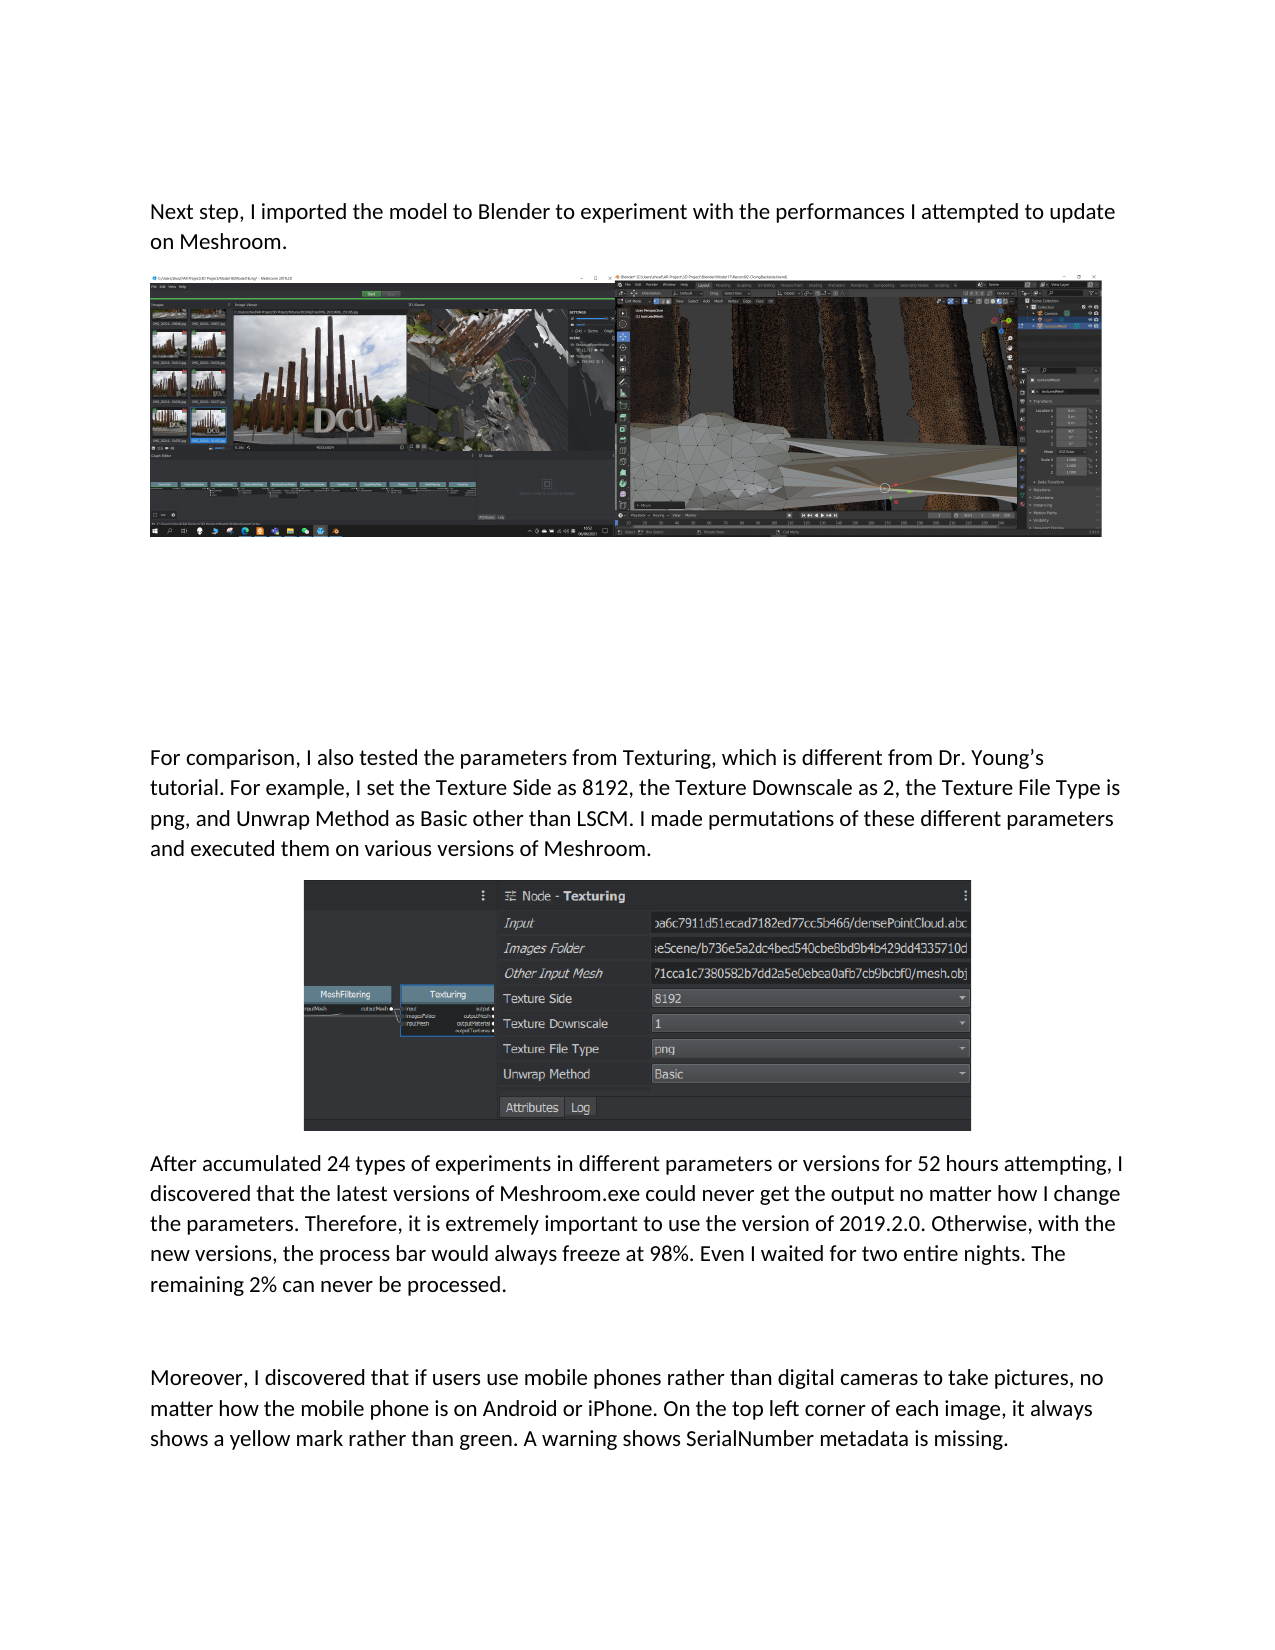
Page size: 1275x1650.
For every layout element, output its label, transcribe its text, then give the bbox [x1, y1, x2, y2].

text After accumulated 24 types of experiments in different parameters or versions for 52 hours attempting, I discovered that the latest versions of Meshroom.exe could never get the output no matter how I change the parameters. Therefore, it is extremely important to use the version of 2019.2.0. Otherwise, with the new versions, the process bar would always freeze at 98%. Even I waited for two entire nights. The remaining 2% can never be processed. [150, 1149, 1125, 1298]
text Moreover, I discovered that if users use mobile phones rather than digital cameras to take pictures, no matter how the mobile phone is on Android or iPhone. On the top left corner of each image, it always shows a yellow mark rather than green. A warning shows SerialNumber metadata is missing. [150, 1363, 1125, 1452]
text For comparison, I also tested the parameters from Texturing, which is different from Dr. Young’s tutorial. For example, I set the Texture Side as 8192, the Texture Downscale as 2, the Texture File Type is png, and Unwrap Method as Basic other than LSCM. I made permutations of these different parameters and executed them on various versions of Meshroom. [150, 743, 1125, 862]
picture [303, 880, 972, 1131]
text Next step, I imported the model to Blender to experiment with the performances I attempted to update on Meshroom. [150, 197, 1125, 255]
picture [150, 273, 1102, 537]
